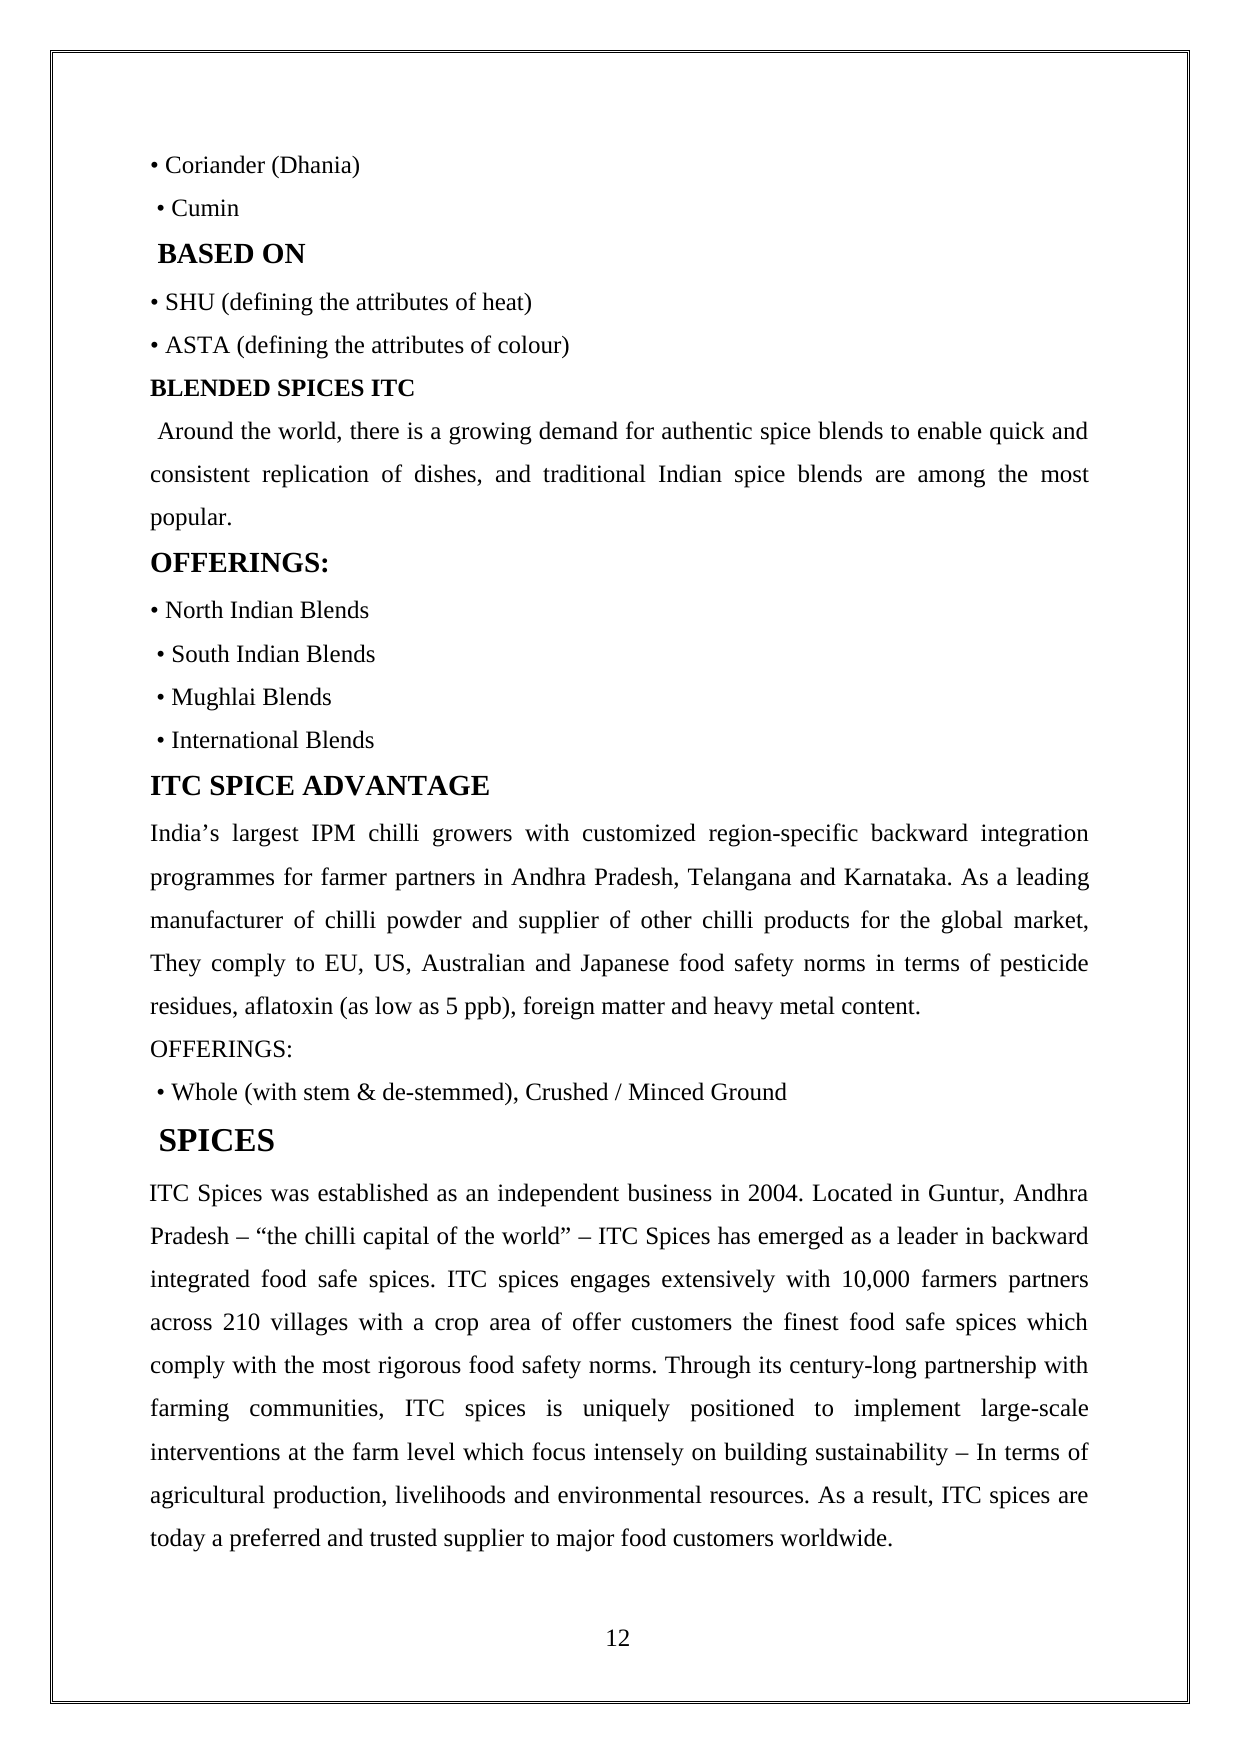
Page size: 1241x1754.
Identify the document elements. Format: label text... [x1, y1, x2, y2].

list India’s largest IPM chilli growers with customized region-specific backward integration programmes for farmer partners in Andhra Pradesh, Telangana and Karnataka. As a leading manufacturer of chilli powder and supplier of other chilli products for the global market, They comply to EU, US, Australian and Japanese food safety norms in terms of pesticide residues, aflatoxin (as low as 5 ppb), foreign matter and heavy metal content. [150, 818, 1090, 1020]
list • North Indian Blends [150, 596, 1090, 624]
list • South Indian Blends [150, 639, 1090, 667]
list ITC SPICE ADVANTAGE [150, 768, 1090, 802]
list OFFERINGS: [150, 545, 1090, 579]
list Around the world, there is a growing demand for authentic spice blends to enable quick and consistent replication of dishes, and traditional Indian spice blends are among the most popular. [150, 416, 1090, 531]
text SPICES [150, 1120, 1090, 1159]
list • ASTA (defining the attributes of colour) [150, 330, 1090, 358]
list • Cumin [150, 193, 1090, 222]
text ITC Spices was established as an independent business in 2004. Located in Guntur, Andhra Pradesh – “the chilli capital of the world” – ITC Spices has emerged as a leader in backward integrated food safe spices. ITC spices engages extensively with 10,000 farmers partners across 210 villages with a crop area of offer customers the finest food safe spices which comply with the most rigorous food safety norms. Through its century-long partnership with farming communities, ITC spices is uniquely positioned to implement large-scale interventions at the farm level which focus intensely on building sustainability – In terms of agricultural production, livelihoods and environmental resources. As a result, ITC spices are today a preferred and trusted supplier to major food customers worldwide. [149, 1178, 1090, 1552]
list OFFERINGS: [150, 1034, 1090, 1063]
list BLENDED SPICES ITC [150, 373, 1090, 402]
list • International Blends [150, 725, 1090, 754]
list • Coriander (Dhania) [150, 150, 1090, 179]
list • Whole (with stem & de-stemmed), Crushed / Minced Ground [150, 1077, 1090, 1106]
list BASED ON [150, 236, 1090, 270]
list • Mughlai Blends [150, 682, 1090, 711]
list • SHU (defining the attributes of heat) [150, 287, 1090, 315]
